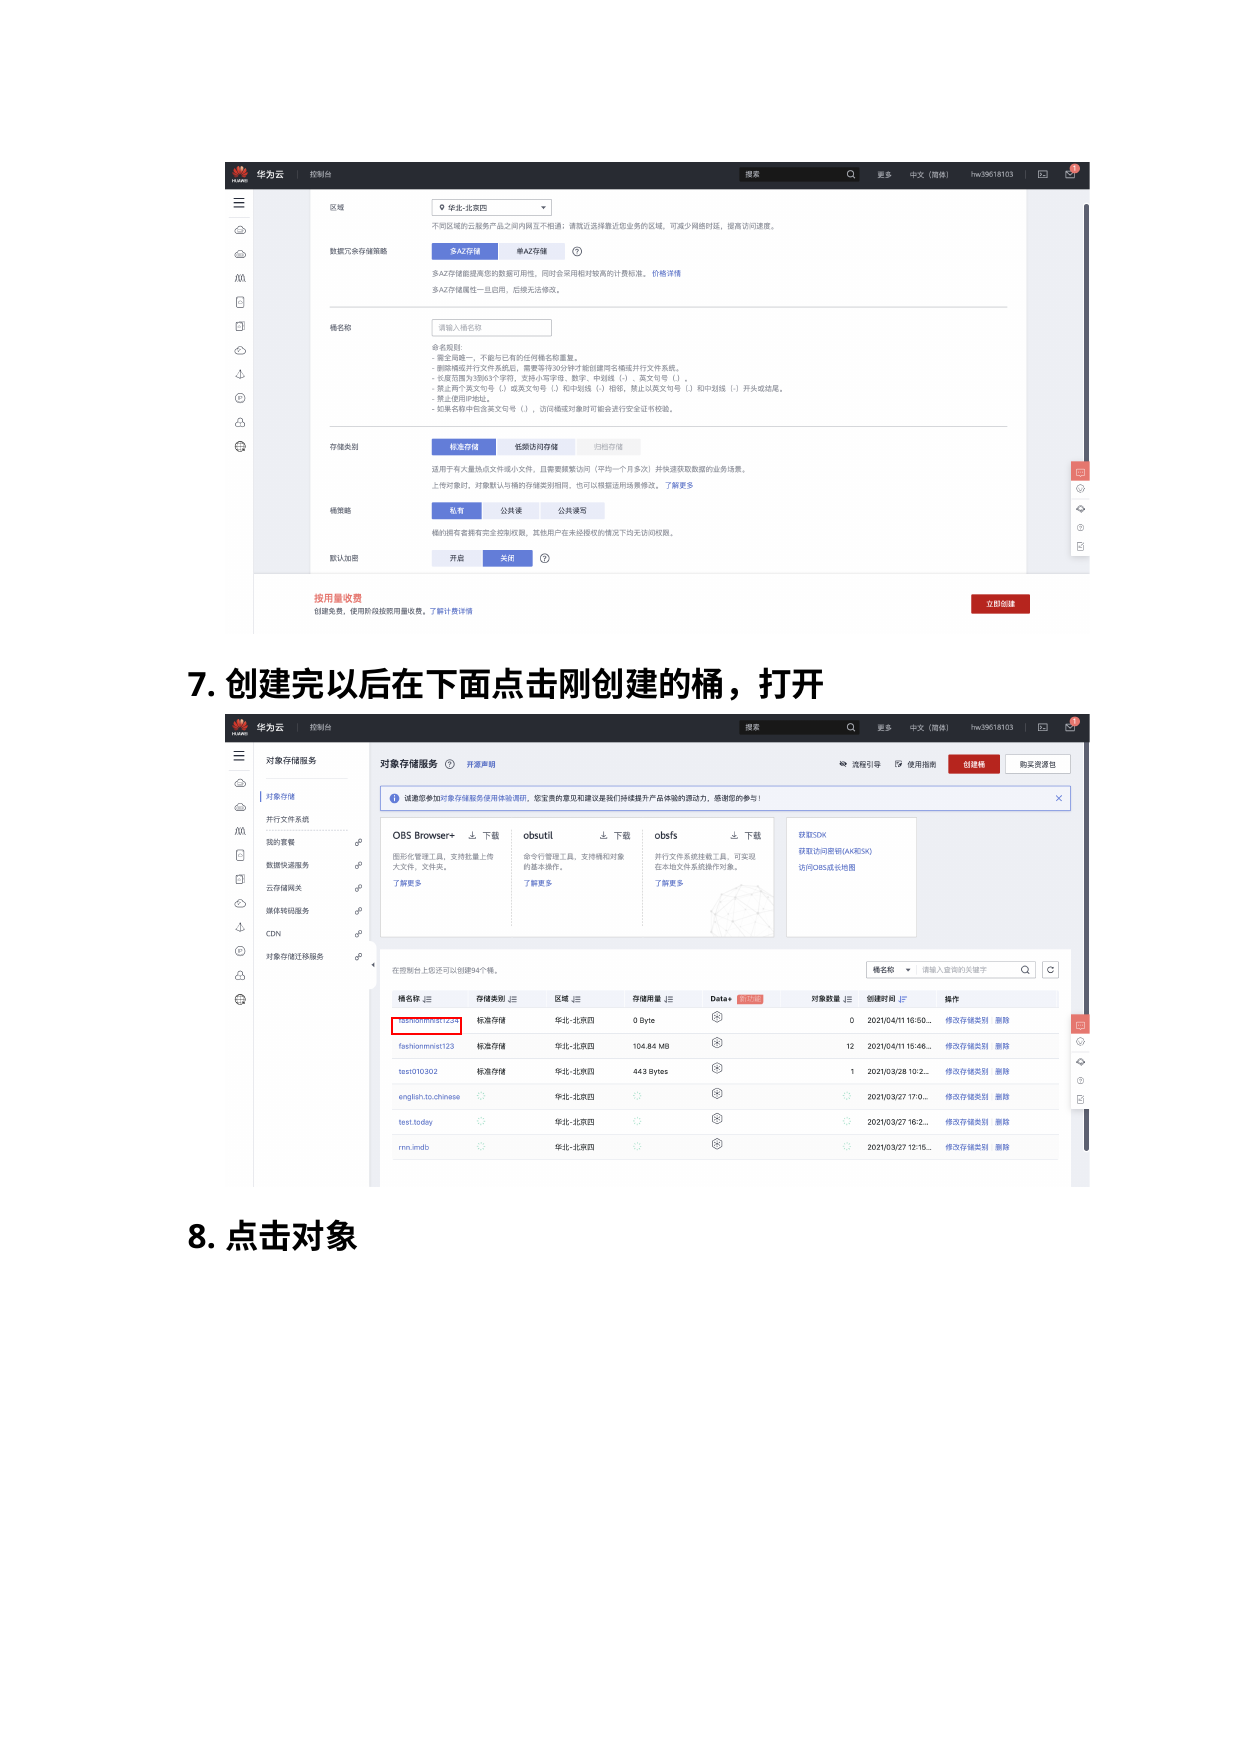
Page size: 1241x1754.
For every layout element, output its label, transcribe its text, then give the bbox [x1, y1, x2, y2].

picture [225, 714, 1090, 1187]
picture [225, 162, 1090, 634]
list 点击对象 [187, 1202, 1053, 1267]
list 创建完以后在下面点击刚创建的桶，打开 [187, 649, 1053, 714]
